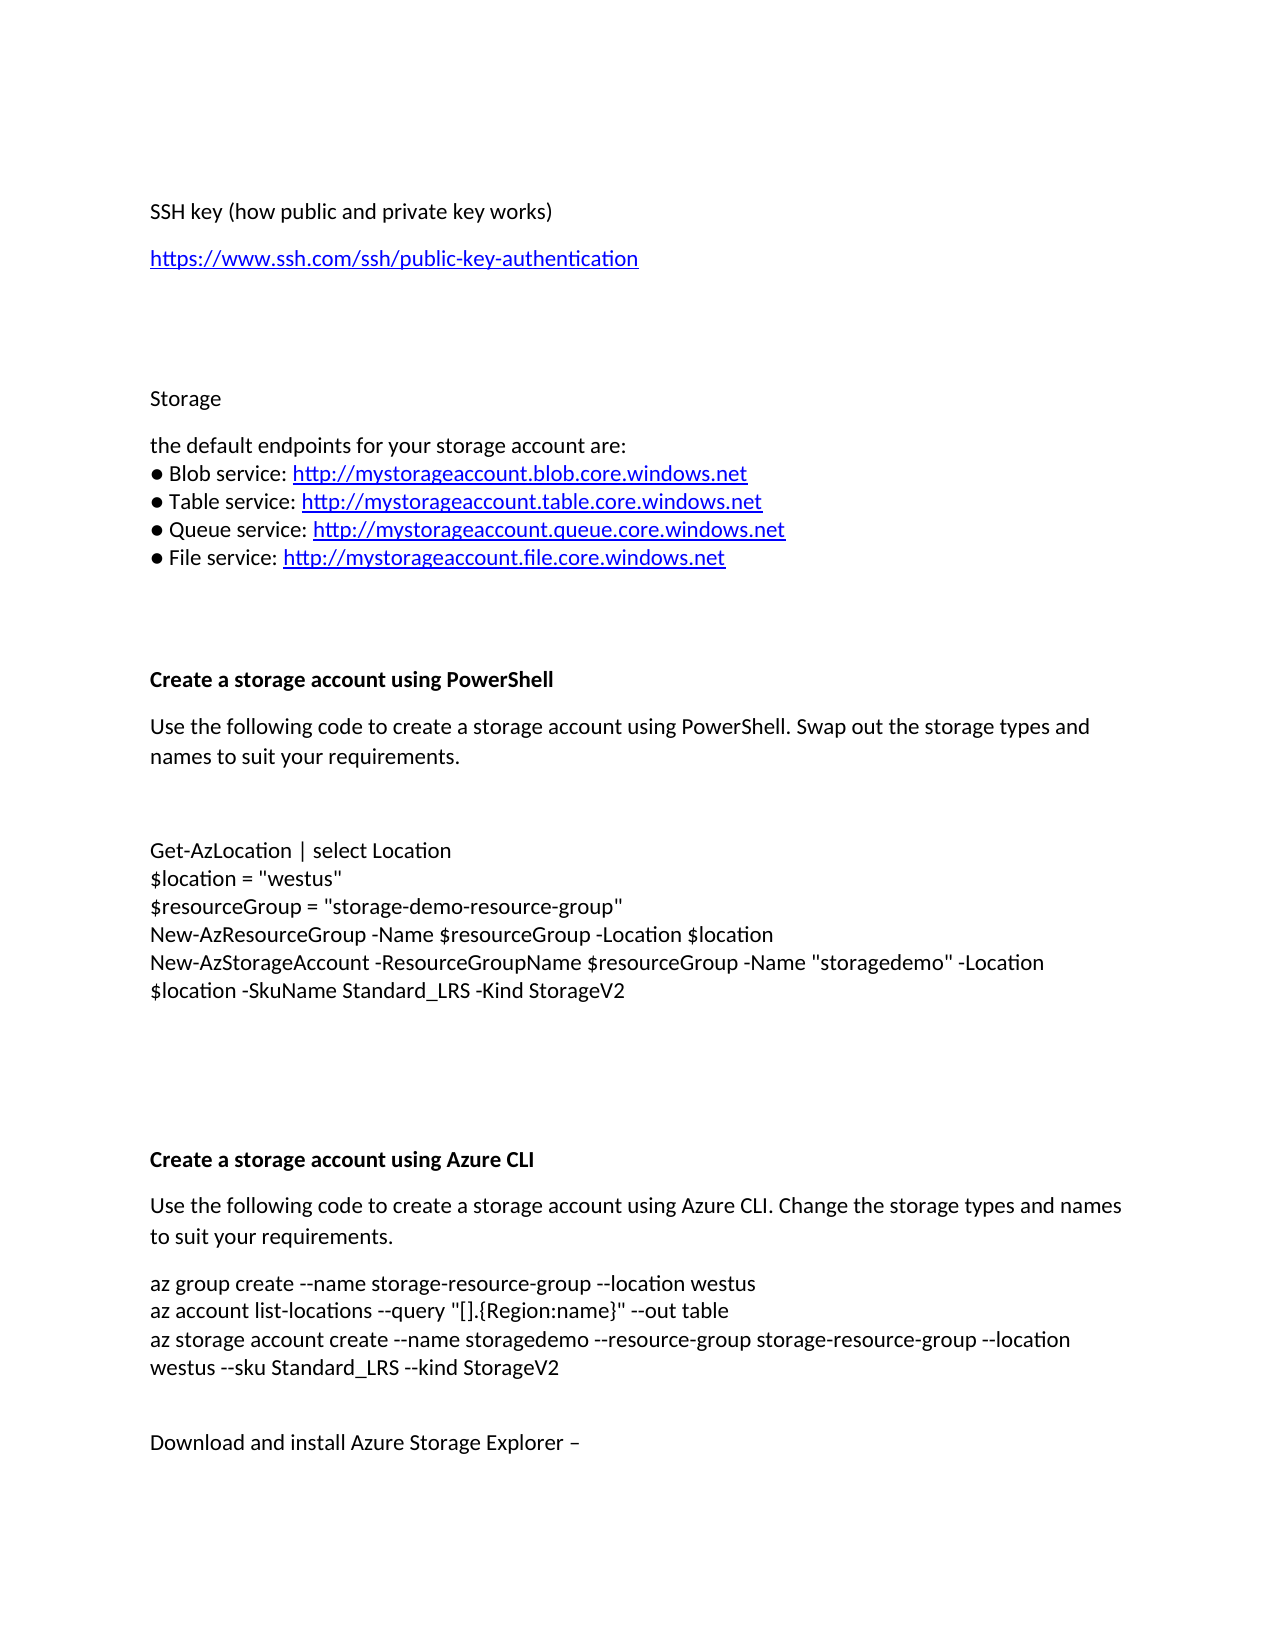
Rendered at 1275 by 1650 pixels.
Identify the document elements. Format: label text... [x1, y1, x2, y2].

text Download and install Azure Storage Explorer – [150, 1428, 1125, 1456]
text ● Blob service: http://mystorageaccount.blob.core.windows.net [150, 459, 1125, 487]
text Get-AzLocation | select Location [150, 836, 1125, 864]
text $resourceGroup = "storage-demo-resource-group" [150, 892, 1125, 920]
text ● Queue service: http://mystorageaccount.queue.core.windows.net [150, 515, 1125, 543]
text the default endpoints for your storage account are: [150, 431, 1125, 459]
text az storage account create --name storagedemo --resource-group storage-resource-group --location westus --sku Standard_LRS --kind StorageV2 [150, 1325, 1125, 1381]
text ● Table service: http://mystorageaccount.table.core.windows.net [150, 487, 1125, 515]
text az account list-locations --query "[].{Region:name}" --out table [150, 1297, 1125, 1325]
text Use the following code to create a storage account using PowerShell. Swap out the storage types and names to suit your requirements. [150, 712, 1125, 770]
text $location = "westus" [150, 864, 1125, 892]
text New-AzStorageAccount -ResourceGroupName $resourceGroup -Name "storagedemo" -Location $location -SkuName Standard_LRS -Kind StorageV2 [150, 948, 1125, 1004]
text Create a storage account using PowerShell [150, 665, 1125, 693]
text SSH key (how public and private key works) [150, 197, 1125, 225]
text az group create --name storage-resource-group --location westus [150, 1269, 1125, 1297]
text New-AzResourceGroup -Name $resourceGroup -Location $location [150, 920, 1125, 948]
text https://www.ssh.com/ssh/public-key-authentication [150, 244, 1125, 272]
text Use the following code to create a storage account using Azure CLI. Change the storage types and names to suit your requirements. [150, 1192, 1125, 1250]
text Storage [150, 384, 1125, 412]
text Create a storage account using Azure CLI [150, 1145, 1125, 1173]
text ● File service: http://mystorageaccount.file.core.windows.net [150, 543, 1125, 571]
